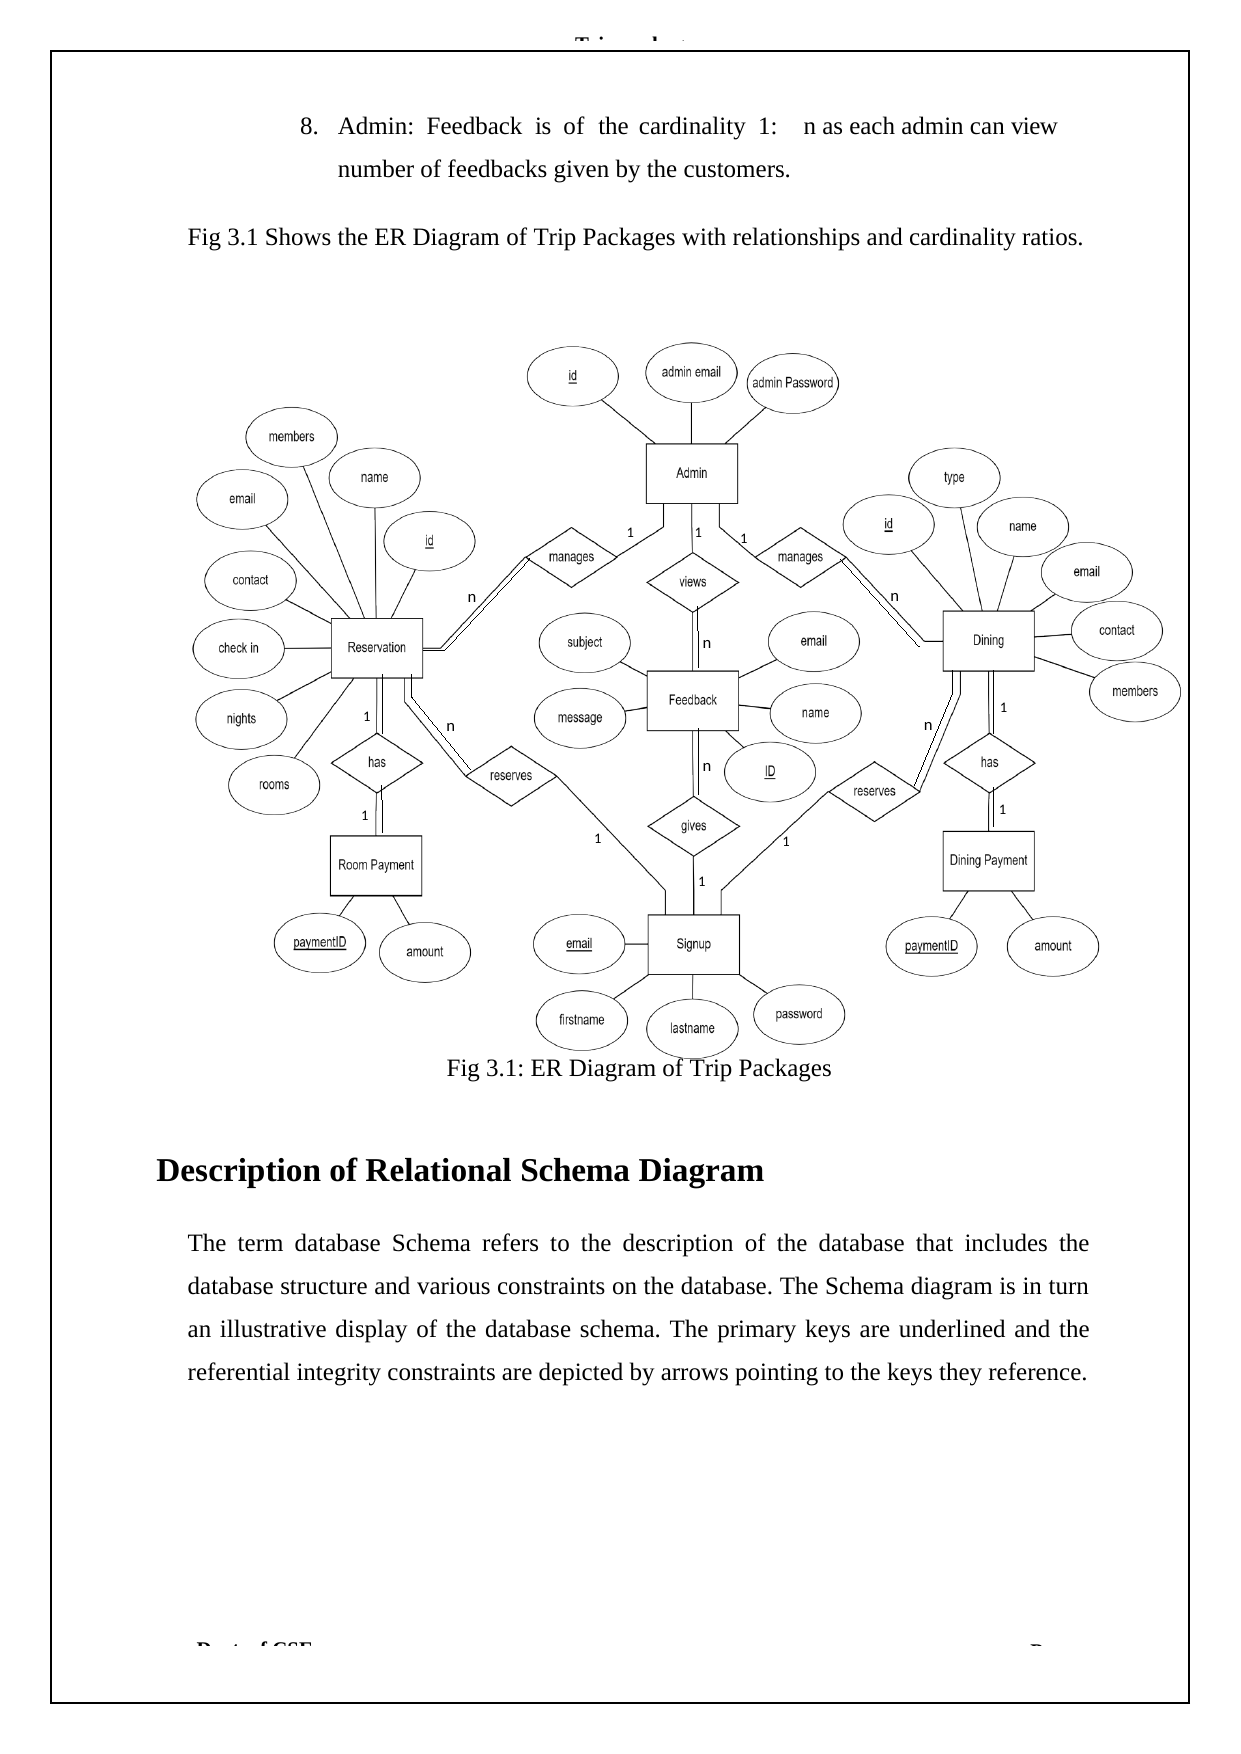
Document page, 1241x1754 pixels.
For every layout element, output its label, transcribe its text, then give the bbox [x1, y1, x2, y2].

text Fig 3.1: ER Diagram of Trip Packages [311, 1053, 967, 1082]
list Admin: Feedback is of the cardinality 1: n as each admin can view number of feedbacks given by the customers. [300, 111, 1090, 183]
text Fig 3.1 Shows the ER Diagram of Trip Packages with relationships and cardinality ratios. [187, 222, 1090, 251]
text The term database Schema refers to the description of the database that includes the database structure and various constraints on the database. The Schema diagram is in turn an illustrative display of the database schema. The primary keys are underlined and the referential integrity constraints are depicted by arrows pointing to the keys they reference. [187, 1228, 1091, 1386]
subtitle Description of Relational Schema Diagram [137, 1150, 1140, 1189]
picture [192, 342, 1181, 1059]
